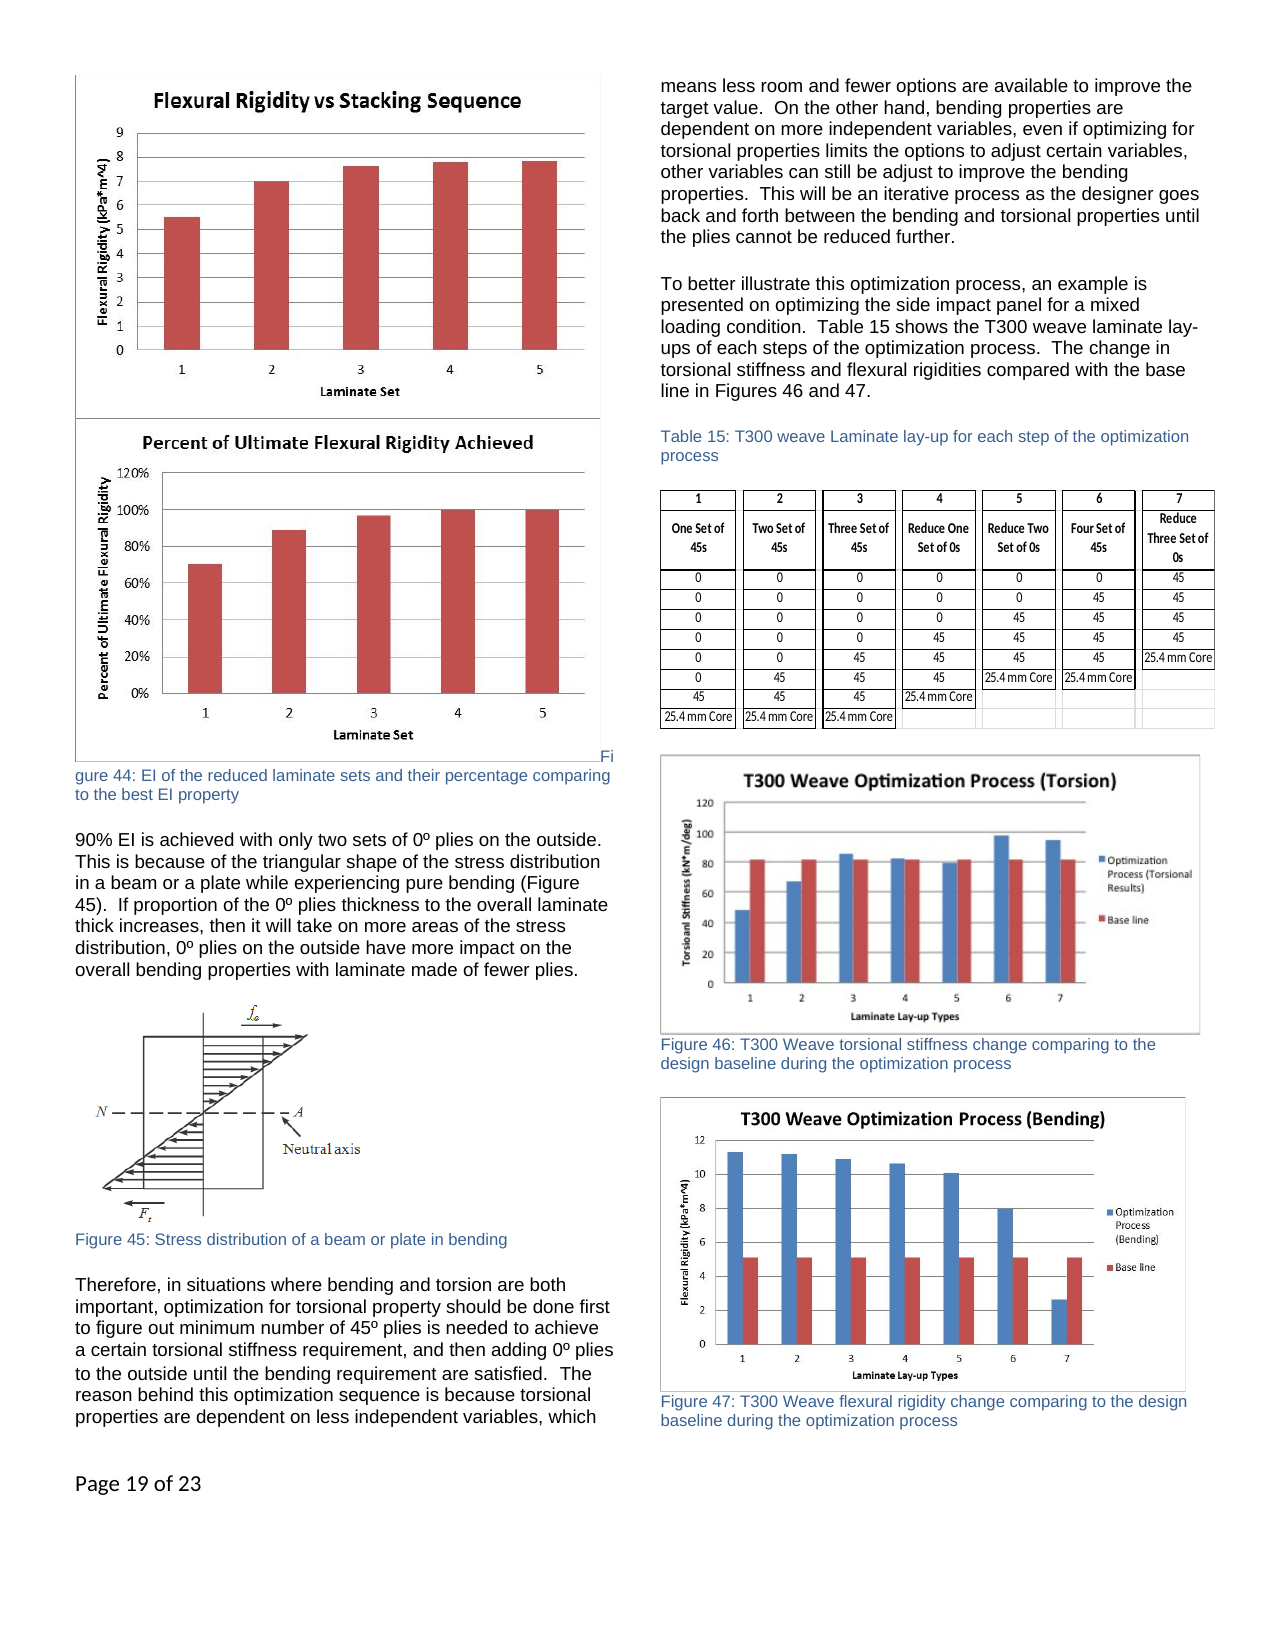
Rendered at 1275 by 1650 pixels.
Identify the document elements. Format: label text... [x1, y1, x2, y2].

text Therefore, in situations where bending and torsion are both important, optimization for torsional property should be done first to figure out minimum number of 45º plies is needed to achieve a certain torsional stiffness requirement, and then adding 0º plies to the outside until the bending requirement are satisfied. The reason behind this optimization sequence is because torsional properties are dependent on less independent variables, which means less room and fewer options are available to improve the target value. On the other hand, bending properties are dependent on more independent variables, even if optimizing for torsional properties limits the options to adjust certain variables, other variables can still be adjust to improve the bending properties. This will be an iterative process as the designer goes back and forth between the bending and torsional properties until the plies cannot be reduced further. [660, 75, 1200, 247]
picture [75, 1005, 362, 1230]
picture [75, 75, 600, 762]
text Figure 46: T300 Weave torsional stiffness change comparing to the design baseline during the optimization process [660, 1035, 1200, 1073]
text Figure 45: Stress distribution of a beam or plate in bending [75, 1230, 614, 1249]
picture [660, 1097, 1186, 1392]
text 90% EI is achieved with only two sets of 0º plies on the outside. This is because of the triangular shape of the stress distribution in a beam or a plate while experiencing pure bending (Figure 45). If proportion of the 0º plies thickness to the overall laminate thick increases, then it will take on more areas of the stress distribution, 0º plies on the outside have more impact on the overall bending properties with laminate made of fewer plies. [75, 829, 614, 980]
text Table 15: T300 weave Laminate lay-up for each step of the optimization process [660, 427, 1200, 465]
text Therefore, in situations where bending and torsion are both important, optimization for torsional property should be done first to figure out minimum number of 45º plies is needed to achieve a certain torsional stiffness requirement, and then adding 0º plies to the outside until the bending requirement are satisfied. The reason behind this optimization sequence is because torsional properties are dependent on less independent variables, which means less room and fewer options are available to improve the target value. On the other hand, bending properties are dependent on more independent variables, even if optimizing for torsional properties limits the options to adjust certain variables, other variables can still be adjust to improve the bending properties. This will be an iterative process as the designer goes back and forth between the bending and torsional properties until the plies cannot be reduced further. [75, 1274, 614, 1427]
text To better illustrate this optimization process, an example is presented on optimizing the side impact panel for a mixed loading condition. Table 15 shows the T300 weave laminate lay-ups of each steps of the optimization process. The change in torsional stiffness and flexural rigidities compared with the base line in Figures 46 and 47. [660, 272, 1200, 402]
picture [660, 754, 1200, 1035]
